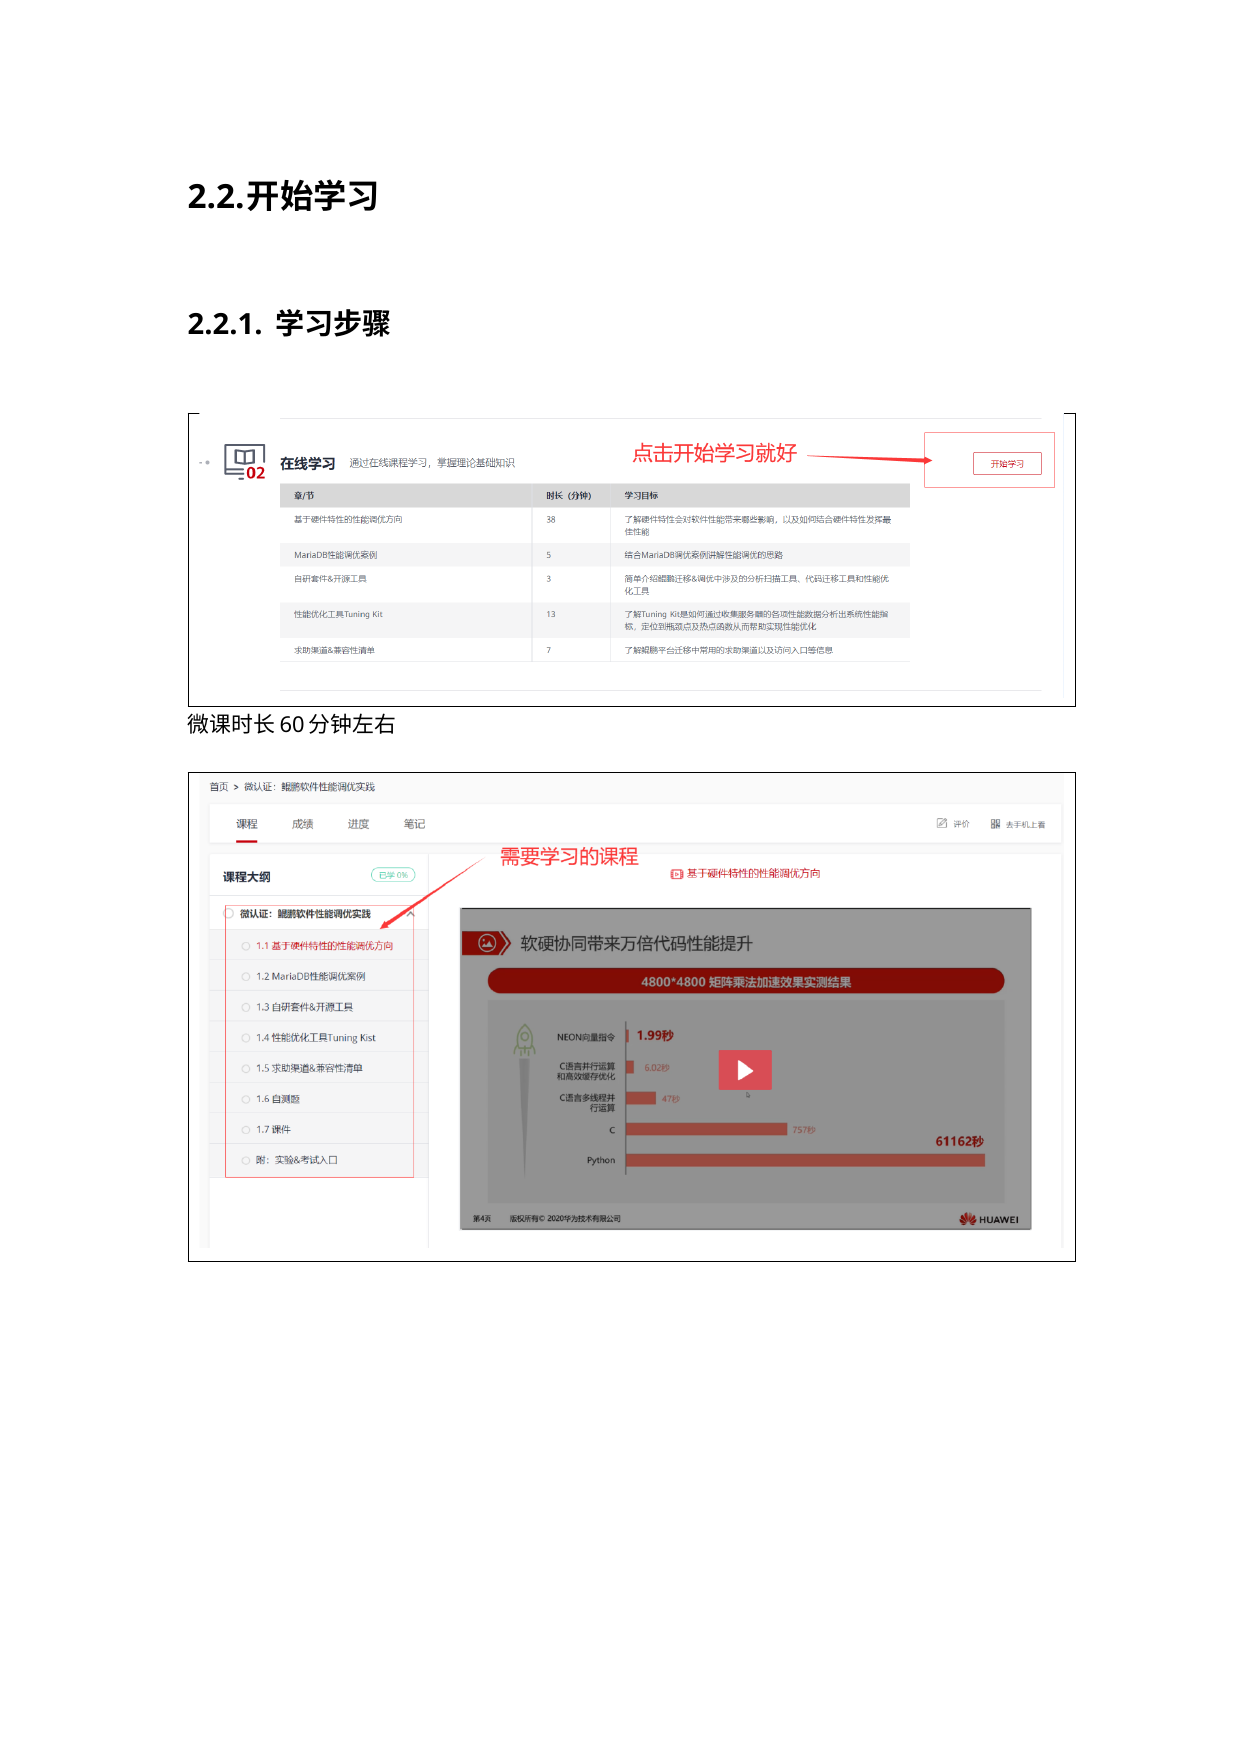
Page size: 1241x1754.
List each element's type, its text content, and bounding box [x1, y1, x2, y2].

table_header [189, 414, 1075, 706]
subtitle 开始学习 [187, 162, 1053, 227]
picture [199, 773, 1064, 1248]
subtitle 学习步骤 [187, 289, 1053, 354]
picture [199, 413, 1064, 698]
table_header [189, 773, 1075, 1261]
text 微课时长60分钟左右 [187, 707, 1053, 739]
